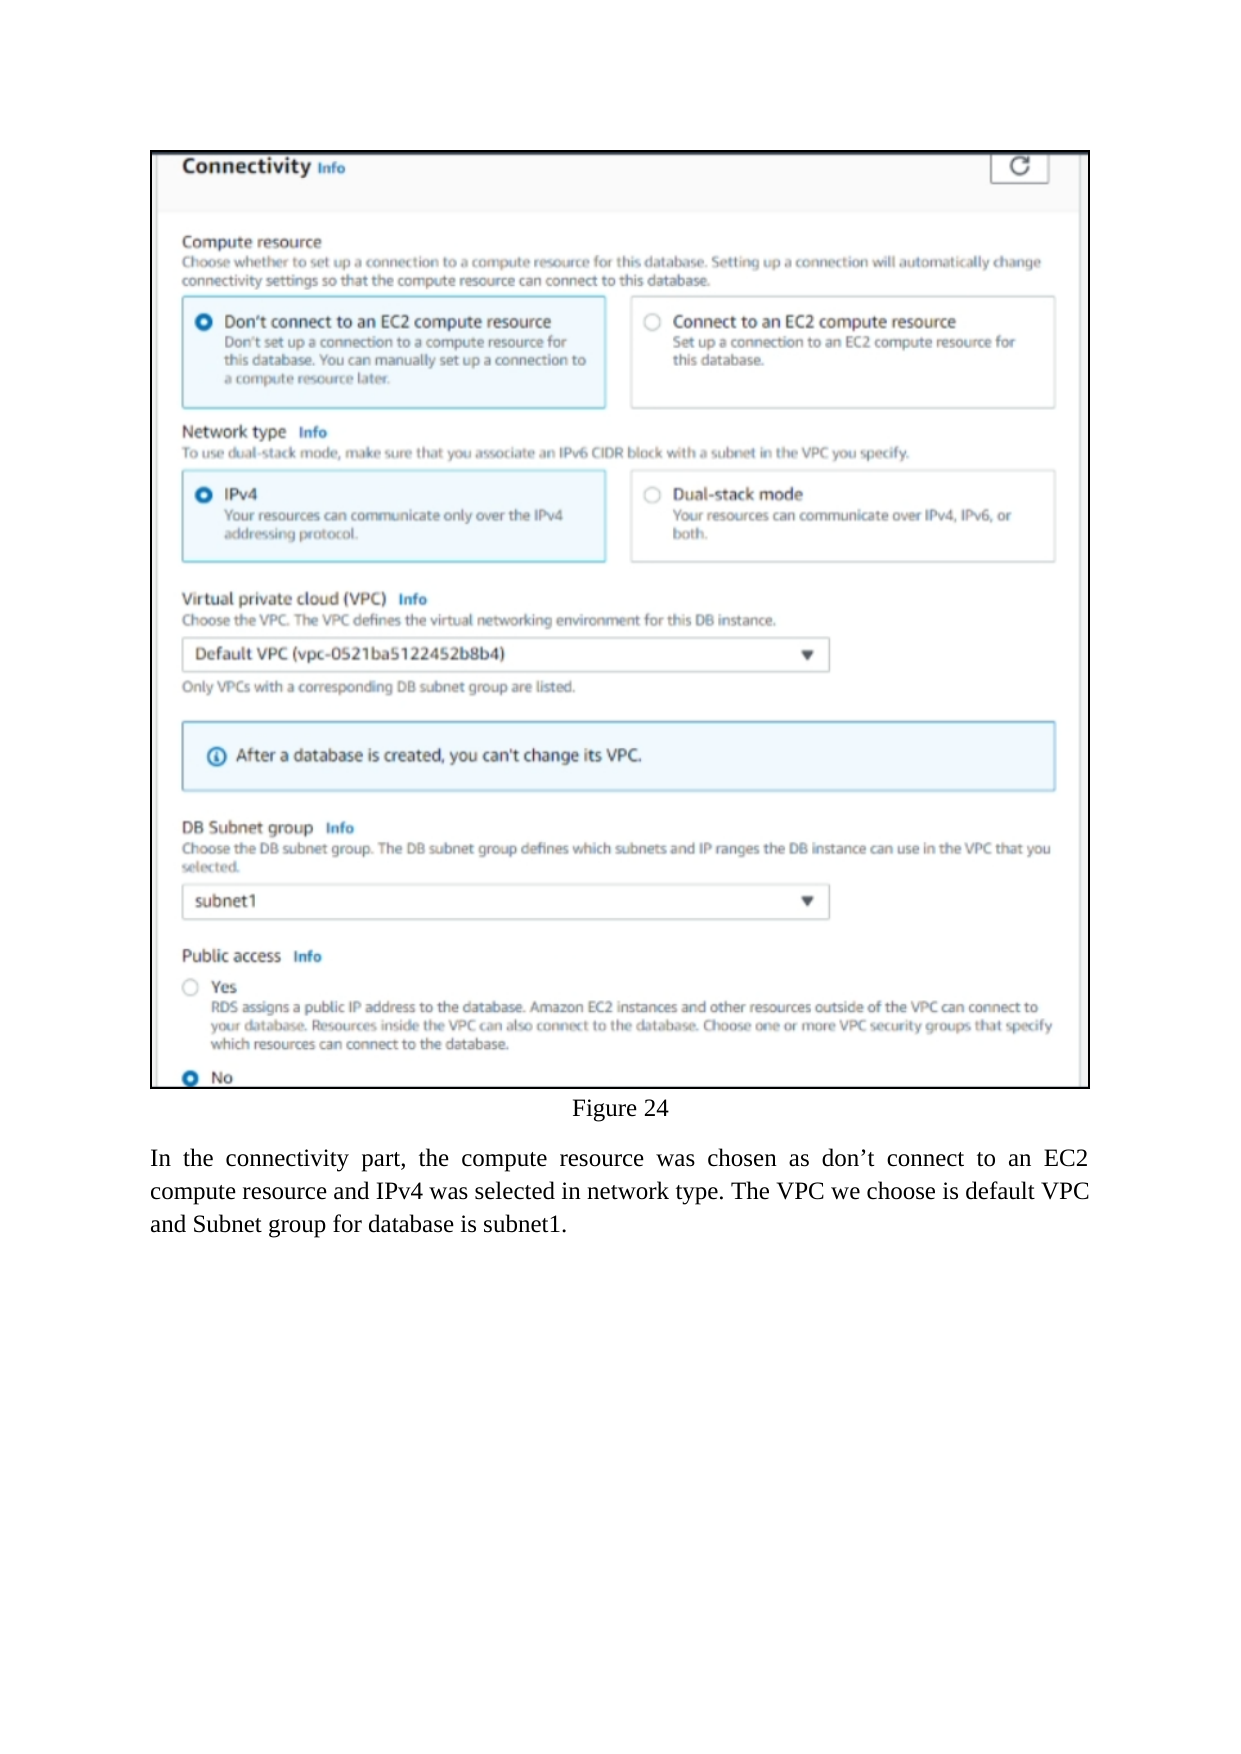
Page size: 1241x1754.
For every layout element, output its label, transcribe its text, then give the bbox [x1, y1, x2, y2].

text Figure 24 [150, 1093, 1090, 1122]
text In the connectivity part, the compute resource was chosen as don’t connect to an EC2 compute resource and IPv4 was selected in network type. The VPC we choose is default VPC and Subnet group for database is subnet1. [150, 1143, 1090, 1238]
picture [152, 152, 1088, 1087]
